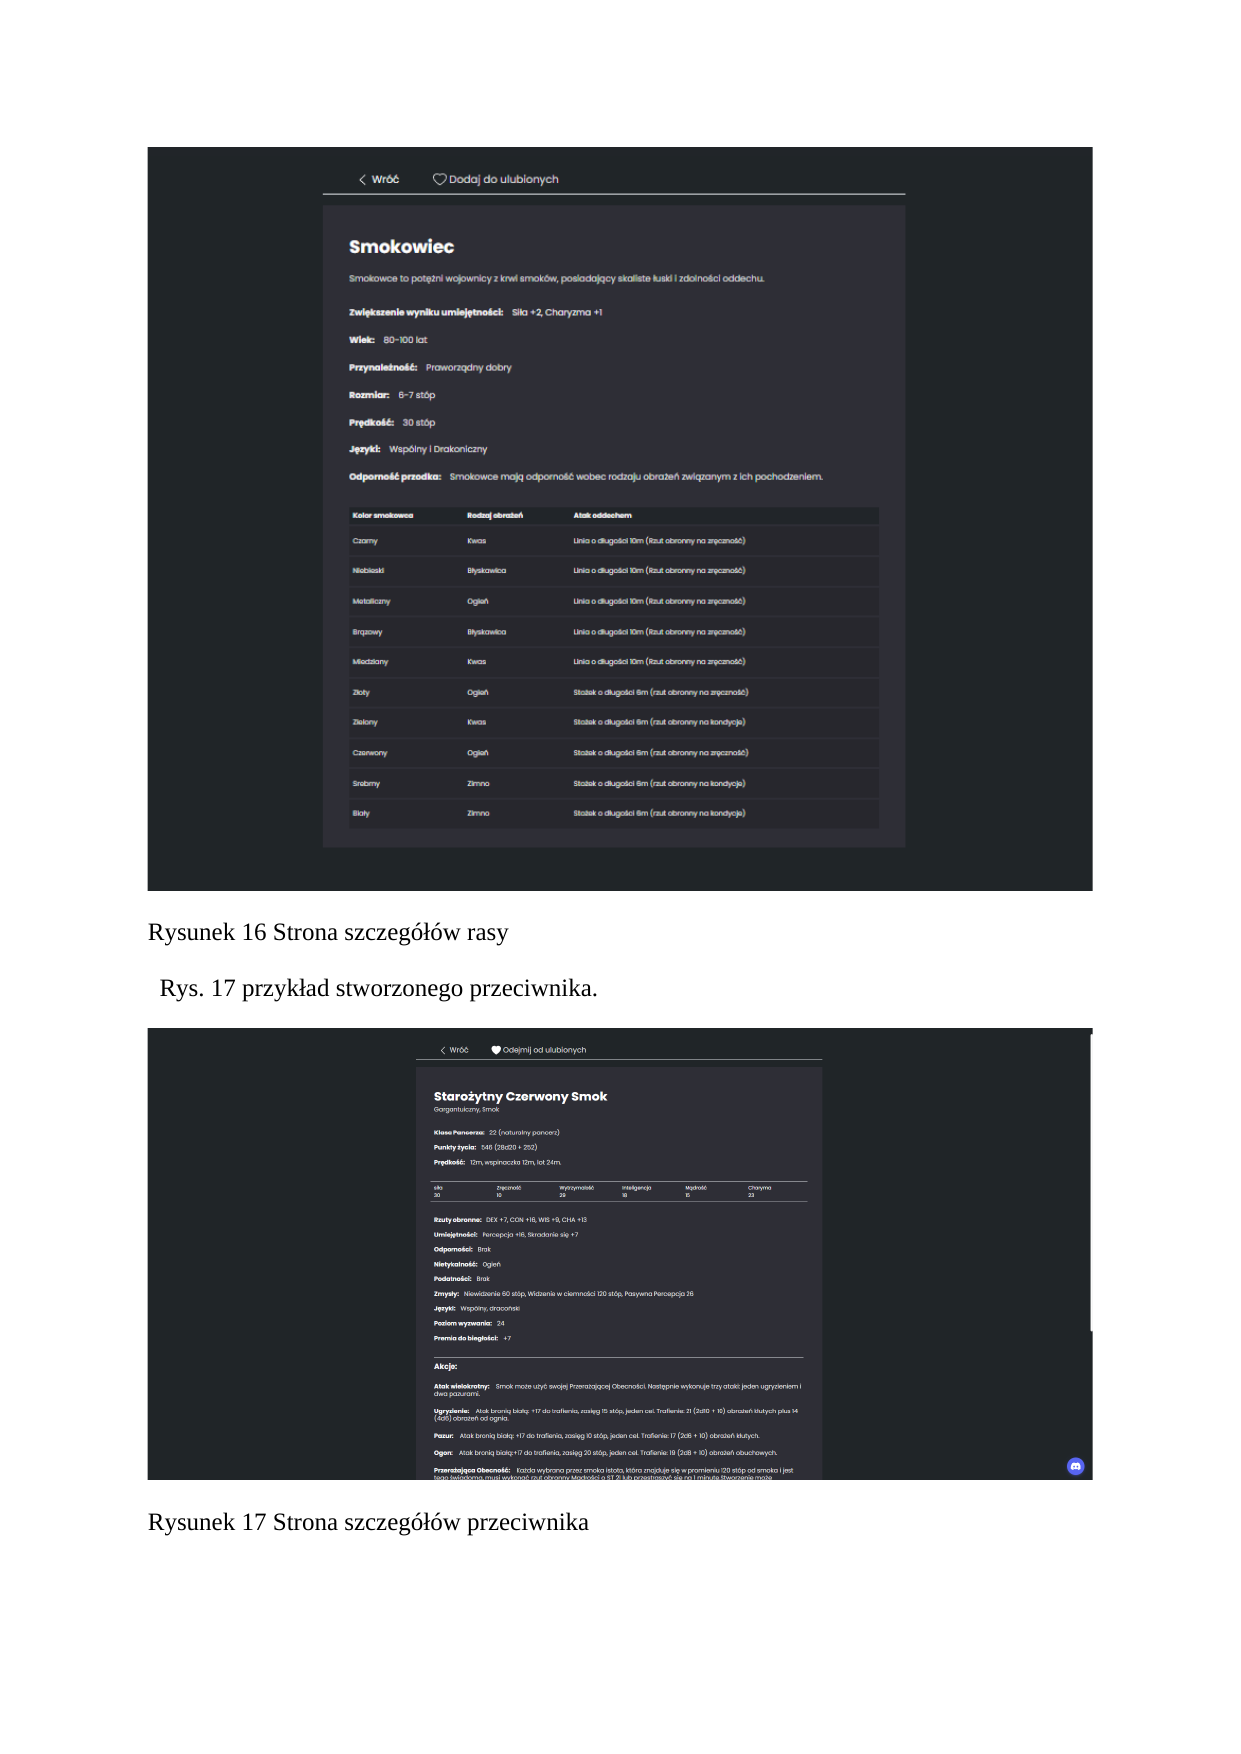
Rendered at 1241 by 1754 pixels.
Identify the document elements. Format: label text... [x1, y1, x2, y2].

picture [147, 1028, 1093, 1480]
text Rysunek 16 Strona szczegółów rasy [148, 917, 1093, 946]
picture [147, 147, 1093, 891]
text Rys. 17 przykład stworzonego przeciwnika. [148, 973, 1093, 1002]
text Rysunek 17 Strona szczegółów przeciwnika [148, 1507, 1093, 1536]
